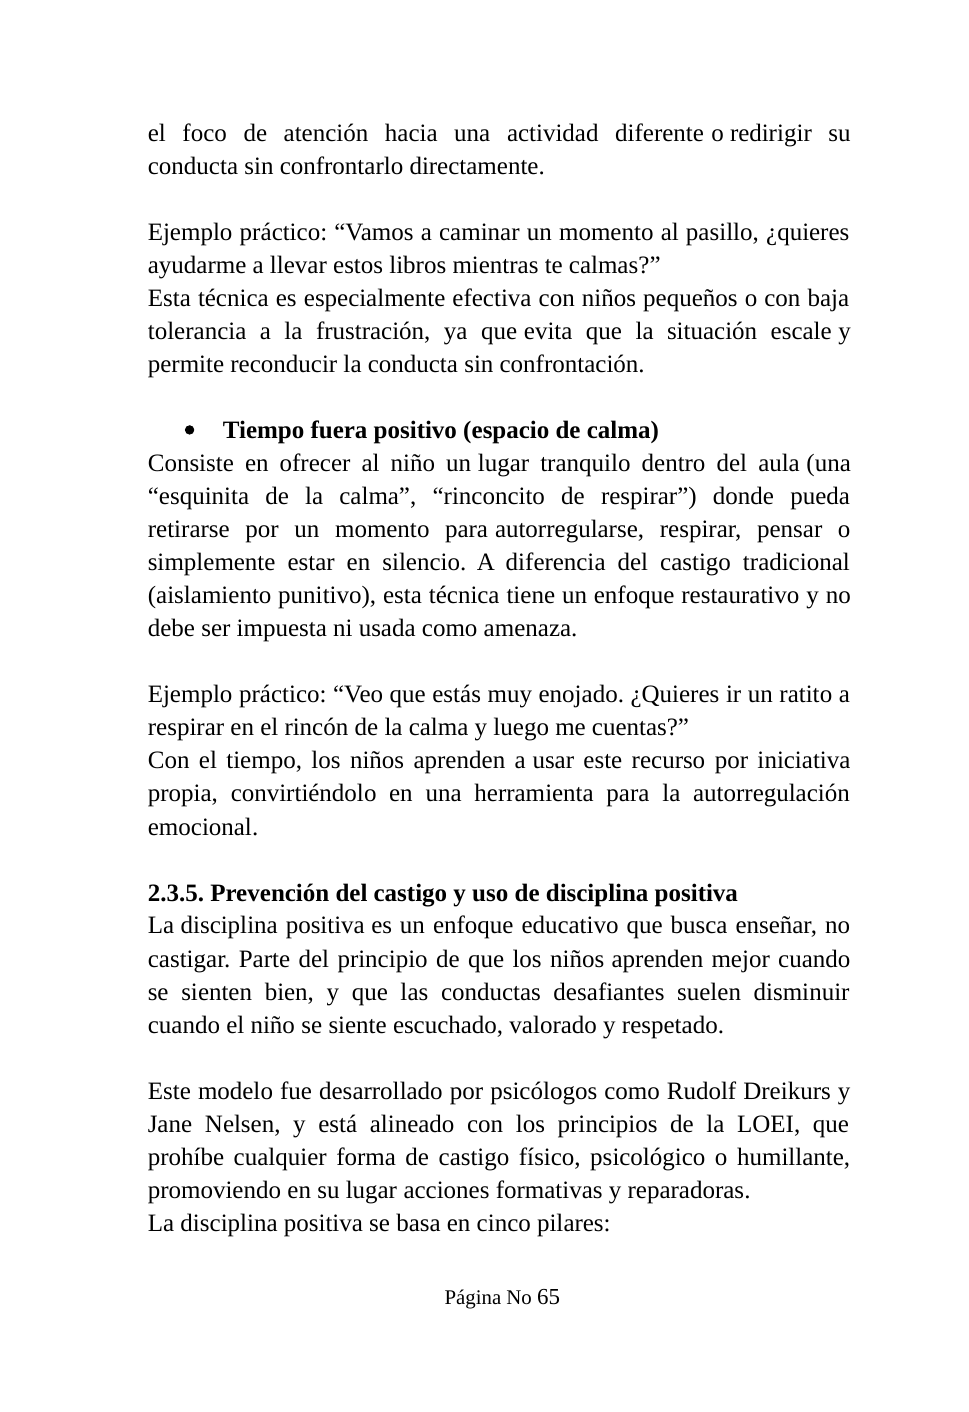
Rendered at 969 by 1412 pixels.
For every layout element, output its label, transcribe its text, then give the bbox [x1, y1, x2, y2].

list Tiempo fuera positivo (espacio de calma) [185, 415, 851, 444]
text La disciplina positiva es un enfoque educativo que busca enseñar, no castigar. Parte del principio de que los niños aprenden mejor cuando se sienten bien, y que las conductas desafiantes suelen disminuir cuando el niño se siente escuchado, valorado y respetado. [148, 911, 851, 1038]
text Ejemplo práctico: “Vamos a caminar un momento al pasillo, ¿quieres ayudarme a llevar estos libros mientras te calmas?” [148, 217, 851, 279]
text Esta técnica es especialmente efectiva con niños pequeños o con baja tolerancia a la frustración, ya que evita que la situación escale y permite reconducir la conducta sin confrontación. [148, 283, 851, 378]
text La disciplina positiva se basa en cinco pilares: [148, 1208, 851, 1237]
text Ejemplo práctico: “Veo que estás muy enojado. ¿Quieres ir un ratito a respirar en el rincón de la calma y luego me cuentas?” [148, 679, 851, 741]
text Este modelo fue desarrollado por psicólogos como Rudolf Dreikurs y Jane Nelsen, y está alineado con los principios de la LOEI, que prohíbe cualquier forma de castigo físico, psicológico o humillante, promoviendo en su lugar acciones formativas y reparadoras. [148, 1076, 851, 1203]
text Consiste en ofrecer al niño un lugar tranquilo dentro del aula (una “esquinita de la calma”, “rinconcito de respirar”) donde pueda retirarse por un momento para autorregularse, respirar, pensar o simplemente estar en silencio. A diferencia del castigo tradicional (aislamiento punitivo), esta técnica tiene un enfoque restaurativo y no debe ser impuesta ni usada como amenaza. [148, 448, 851, 642]
text Con el tiempo, los niños aprenden a usar este recurso por iniciativa propia, convirtiéndolo en una herramienta para la autorregulación emocional. [148, 746, 851, 840]
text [148, 118, 851, 180]
text 2.3.5. Prevención del castigo y uso de disciplina positiva [148, 878, 851, 906]
